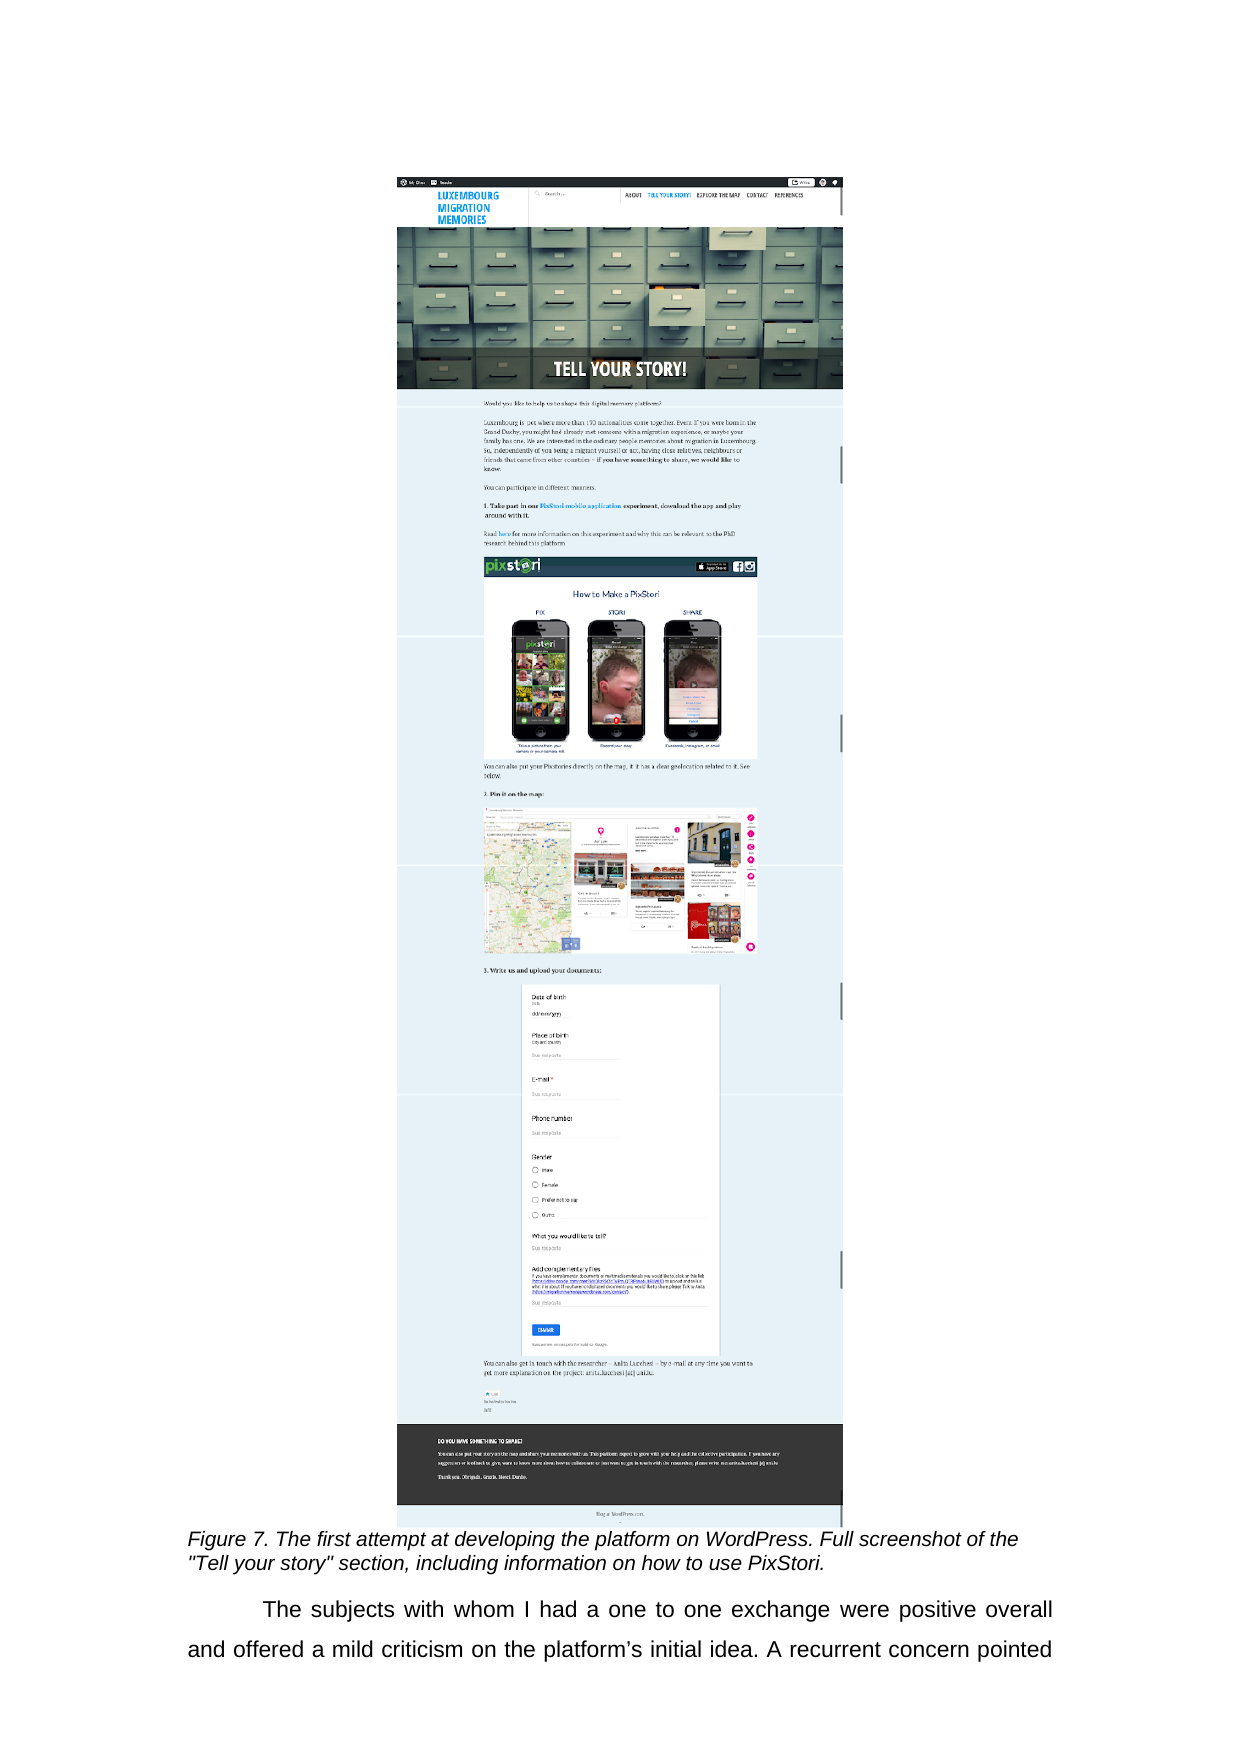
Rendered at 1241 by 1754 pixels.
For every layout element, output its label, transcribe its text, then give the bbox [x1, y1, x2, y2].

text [187, 1596, 1053, 1662]
text Figure 7. The first attempt at developing the platform on WordPress. Full screenshot of the "Tell your story" section, including information on how to use PixStori. [187, 1527, 1053, 1575]
picture [397, 177, 843, 1528]
